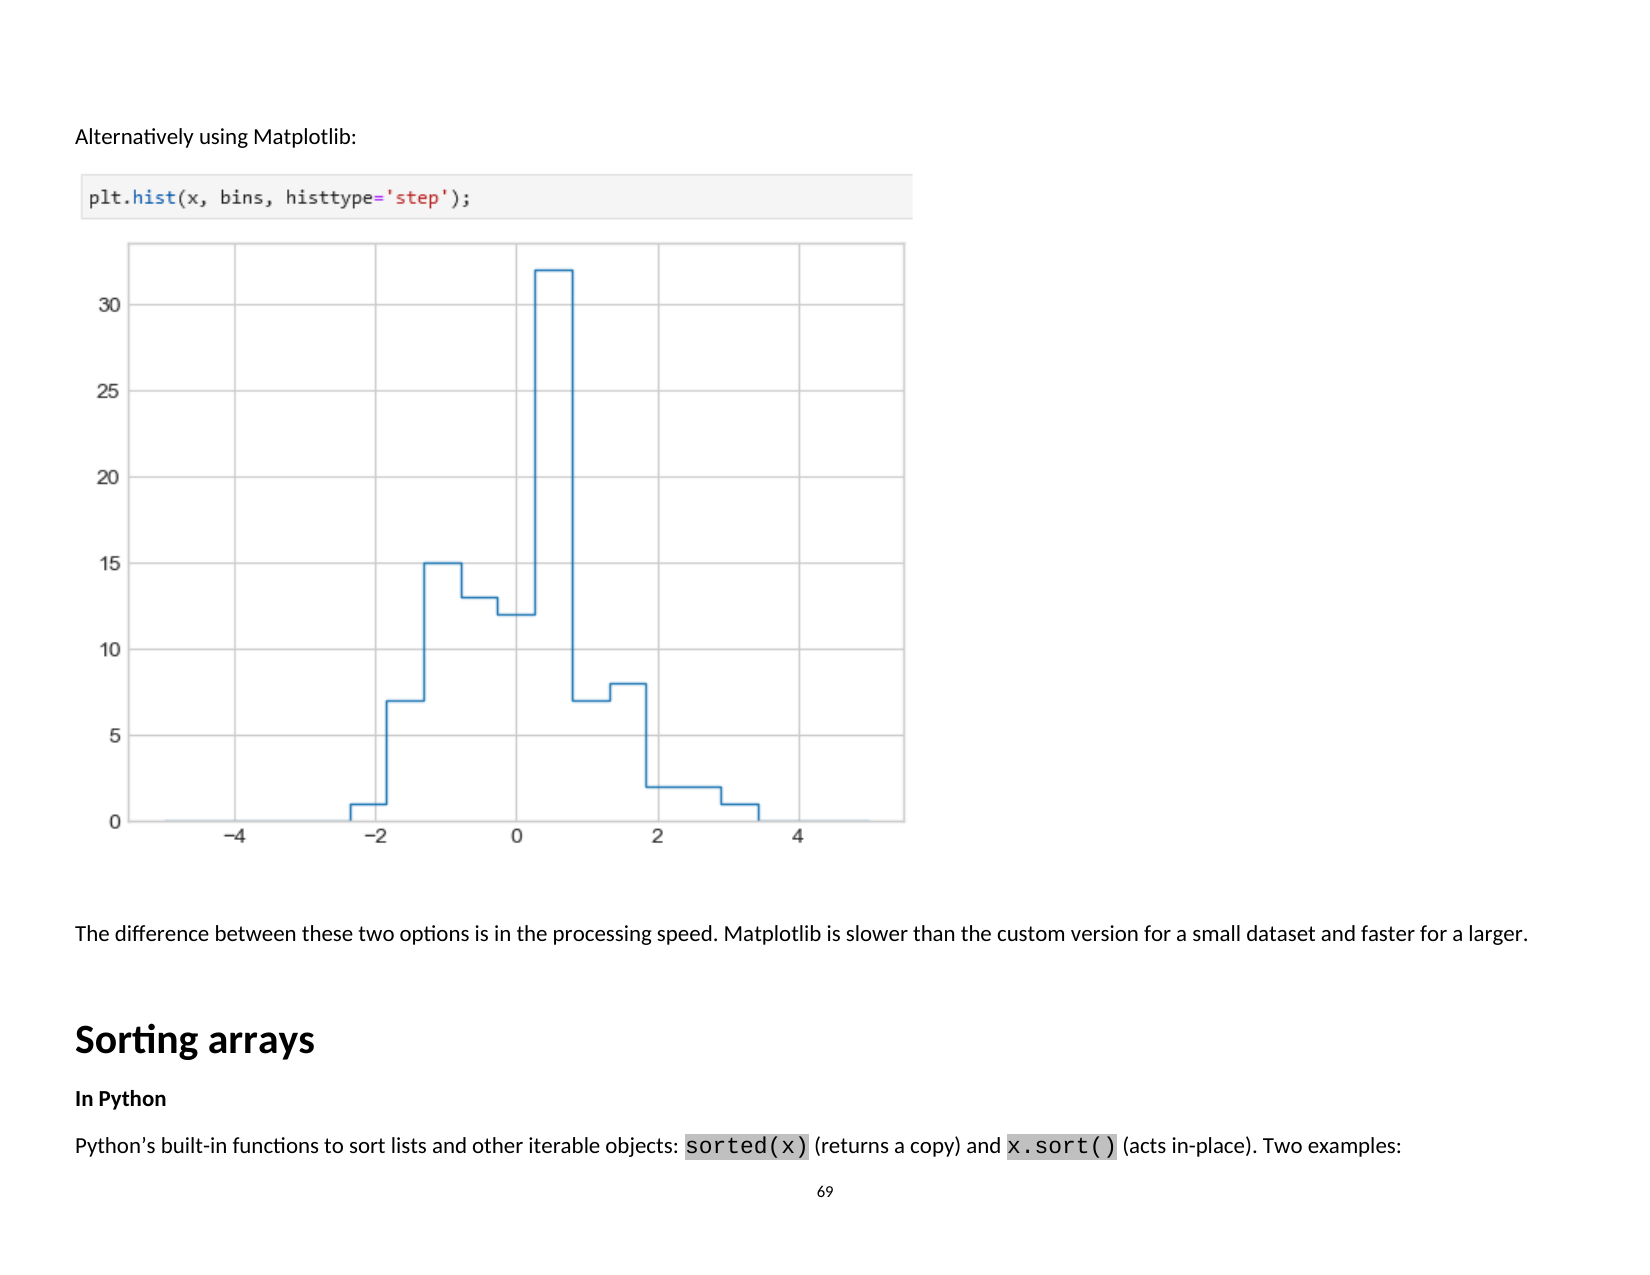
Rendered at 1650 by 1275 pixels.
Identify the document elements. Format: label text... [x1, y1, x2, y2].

text Alternatively using Matplotlib: [75, 122, 1575, 150]
text Python’s built-in functions to sort lists and other iterable objects: sorted(x) (returns a copy) and x.sort() (acts in-place). Two examples: [75, 1131, 1575, 1160]
picture [75, 168, 913, 854]
text Sorting arrays [75, 1013, 1575, 1063]
text In Python [75, 1084, 1575, 1112]
text The difference between these two options is in the processing speed. Matplotlib is slower than the custom version for a small dataset and faster for a larger. [75, 919, 1575, 947]
